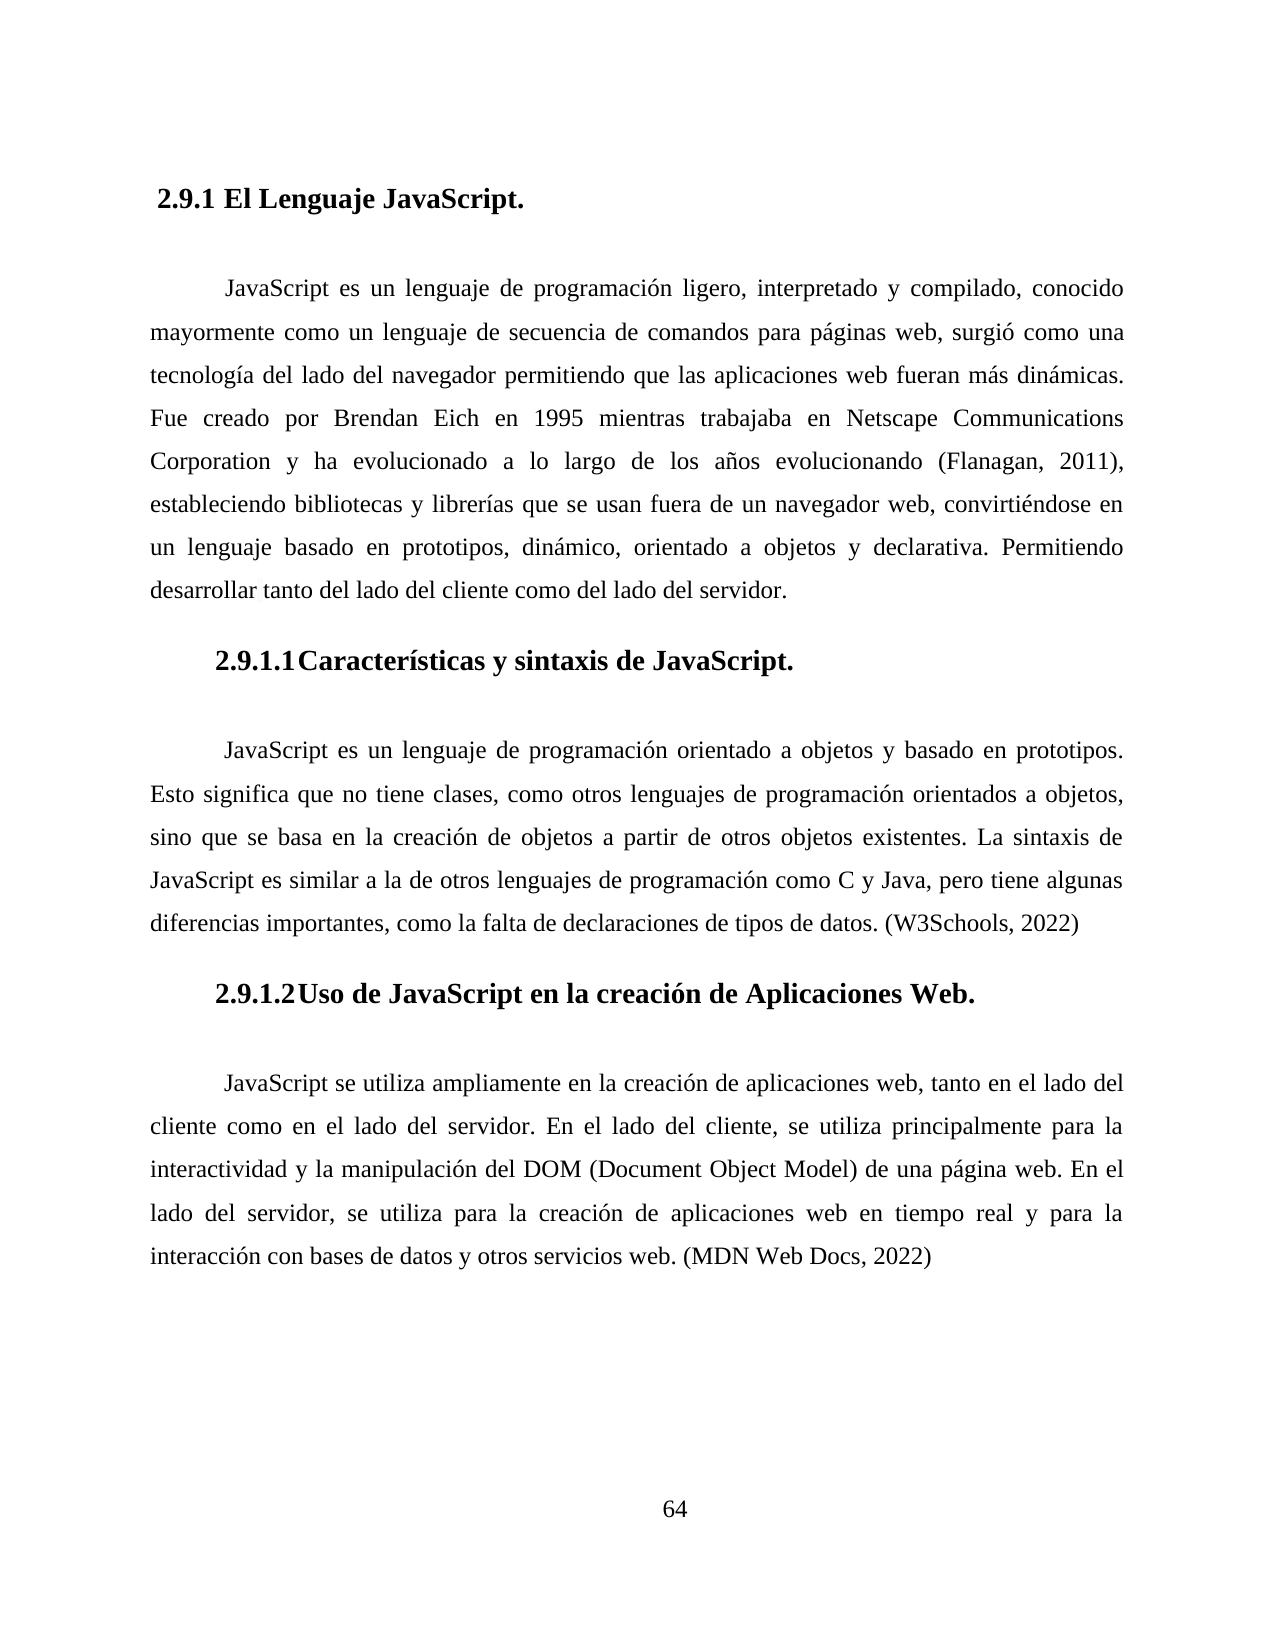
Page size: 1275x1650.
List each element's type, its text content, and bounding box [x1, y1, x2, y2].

subtitle Características y sintaxis de JavaScript. [150, 643, 1125, 677]
subtitle El Lenguaje JavaScript. [157, 181, 1125, 215]
text JavaScript es un lenguaje de programación ligero, interpretado y compilado, conocido mayormente como un lenguaje de secuencia de comandos para páginas web, surgió como una tecnología del lado del navegador permitiendo que las aplicaciones web fueran más dinámicas. Fue creado por Brendan Eich en 1995 mientras trabajaba en Netscape Communications Corporation y ha evolucionado a lo largo de los años evolucionando (Flanagan, 2011), estableciendo bibliotecas y librerías que se usan fuera de un navegador web, convirtiéndose en un lenguaje basado en prototipos, dinámico, orientado a objetos y declarativa. Permitiendo desarrollar tanto del lado del cliente como del lado del servidor. [150, 273, 1125, 604]
text JavaScript es un lenguaje de programación orientado a objetos y basado en prototipos. Esto significa que no tiene clases, como otros lenguajes de programación orientados a objetos, sino que se basa en la creación de objetos a partir de otros objetos existentes. La sintaxis de JavaScript es similar a la de otros lenguajes de programación como C y Java, pero tiene algunas diferencias importantes, como la falta de declaraciones de tipos de datos. (W3Schools, 2022) [150, 736, 1125, 937]
subtitle Uso de JavaScript en la creación de Aplicaciones Web. [150, 976, 1125, 1010]
text JavaScript se utiliza ampliamente en la creación de aplicaciones web, tanto en el lado del cliente como en el lado del servidor. En el lado del cliente, se utiliza principalmente para la interactividad y la manipulación del DOM (Document Object Model) de una página web. En el lado del servidor, se utiliza para la creación de aplicaciones web en tiempo real y para la interacción con bases de datos y otros servicios web. (MDN Web Docs, 2022) [150, 1068, 1125, 1269]
